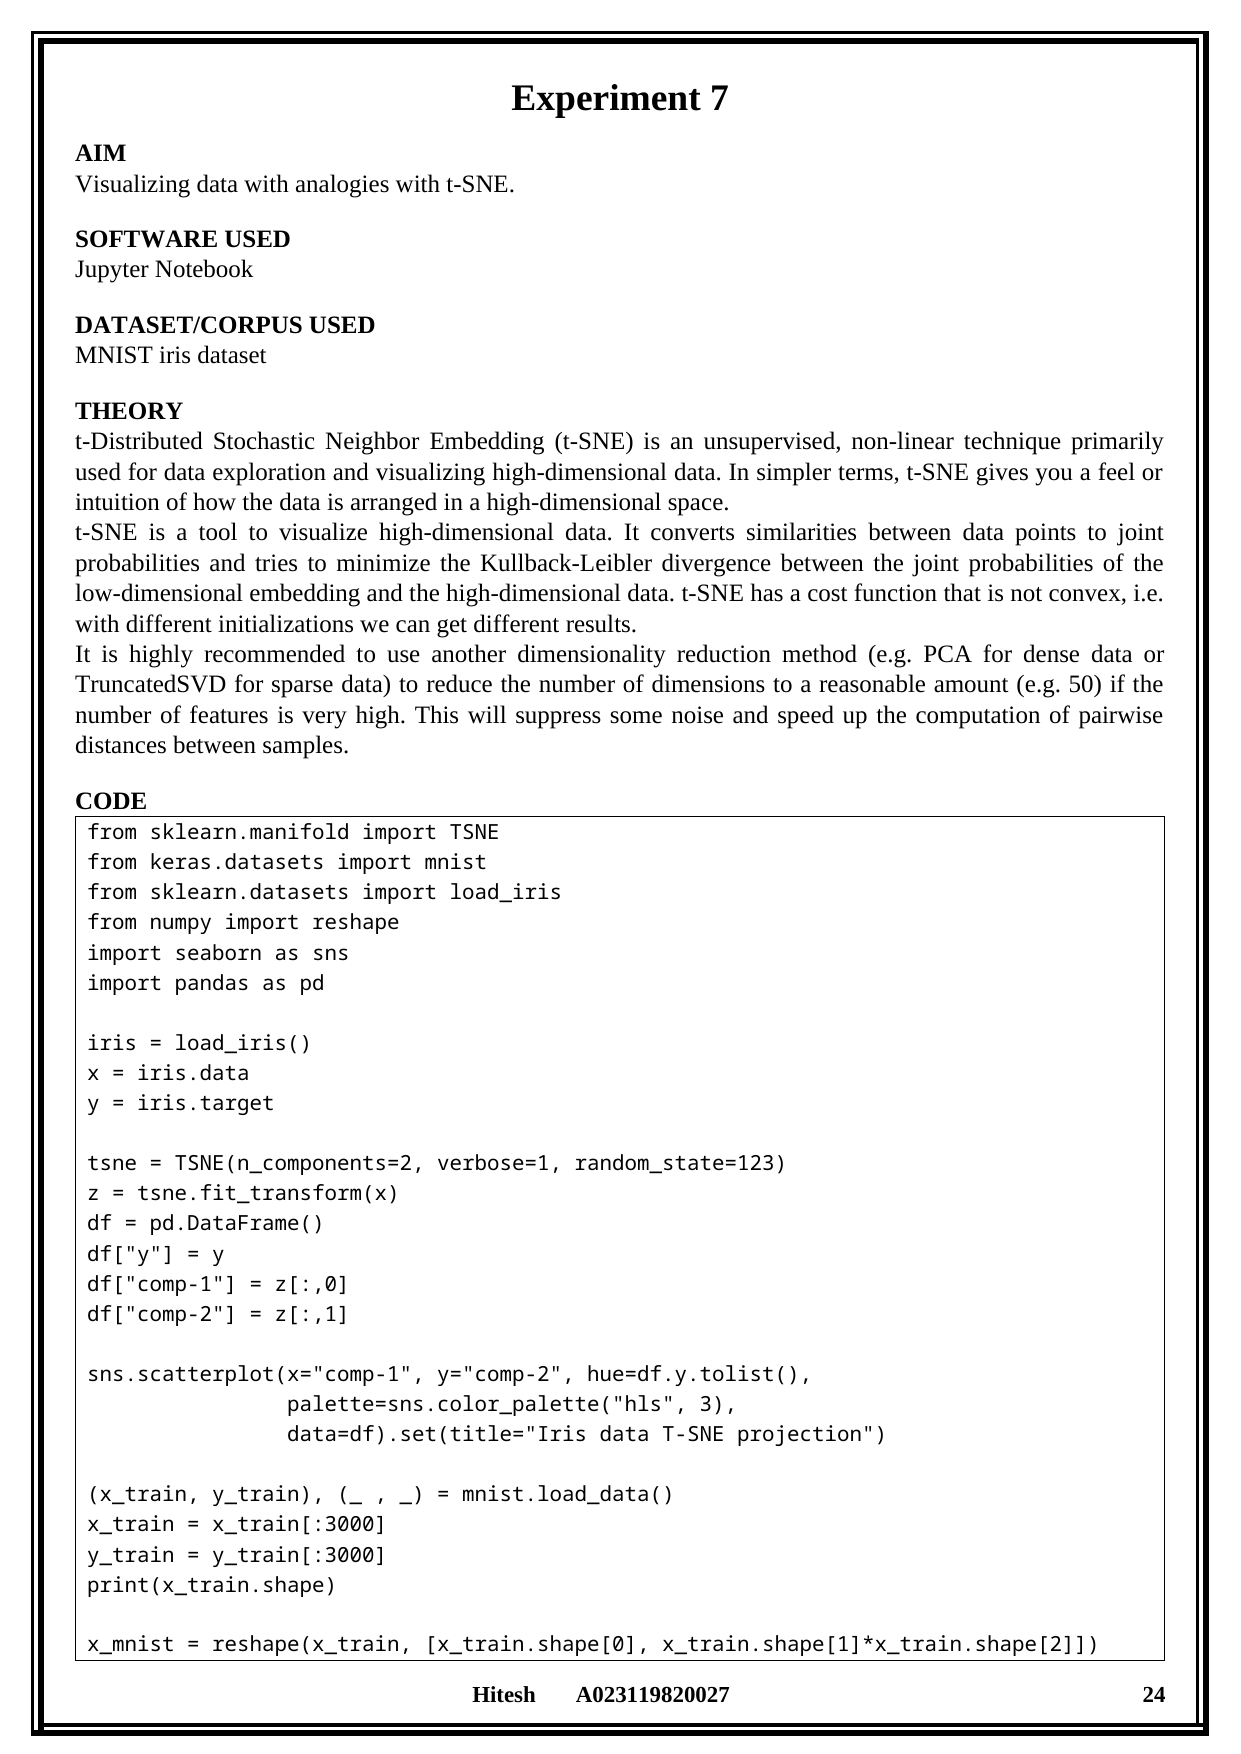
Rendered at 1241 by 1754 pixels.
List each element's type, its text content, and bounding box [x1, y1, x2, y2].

text Dataset/Corpus Used [75, 310, 1165, 339]
text Visualizing data with analogies with t-SNE. [75, 169, 1165, 197]
text It is highly recommended to use another dimensionality reduction method (e.g. PCA for dense data or TruncatedSVD for sparse data) to reduce the number of dimensions to a reasonable amount (e.g. 50) if the number of features is very high. This will suppress some noise and speed up the computation of pairwise distances between samples. [75, 639, 1165, 759]
text MNIST iris dataset [75, 340, 1165, 369]
text Theory [75, 396, 1165, 424]
text Experiment 7 [75, 75, 1165, 118]
text t-Distributed Stochastic Neighbor Embedding (t-SNE) is an unsupervised, non-linear technique primarily used for data exploration and visualizing high-dimensional data. In simpler terms, t-SNE gives you a feel or intuition of how the data is arranged in a high-dimensional space. [75, 426, 1165, 516]
text Software used [75, 224, 1165, 253]
text Jupyter Notebook [75, 254, 1165, 283]
text Code [75, 786, 1165, 814]
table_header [76, 817, 1164, 1659]
text t-SNE is a tool to visualize high-dimensional data. It converts similarities between data points to joint probabilities and tries to minimize the Kullback-Leibler divergence between the joint probabilities of the low-dimensional embedding and the high-dimensional data. t-SNE has a cost function that is not convex, i.e. with different initializations we can get different results. [75, 517, 1165, 637]
text AIM [75, 138, 1165, 167]
